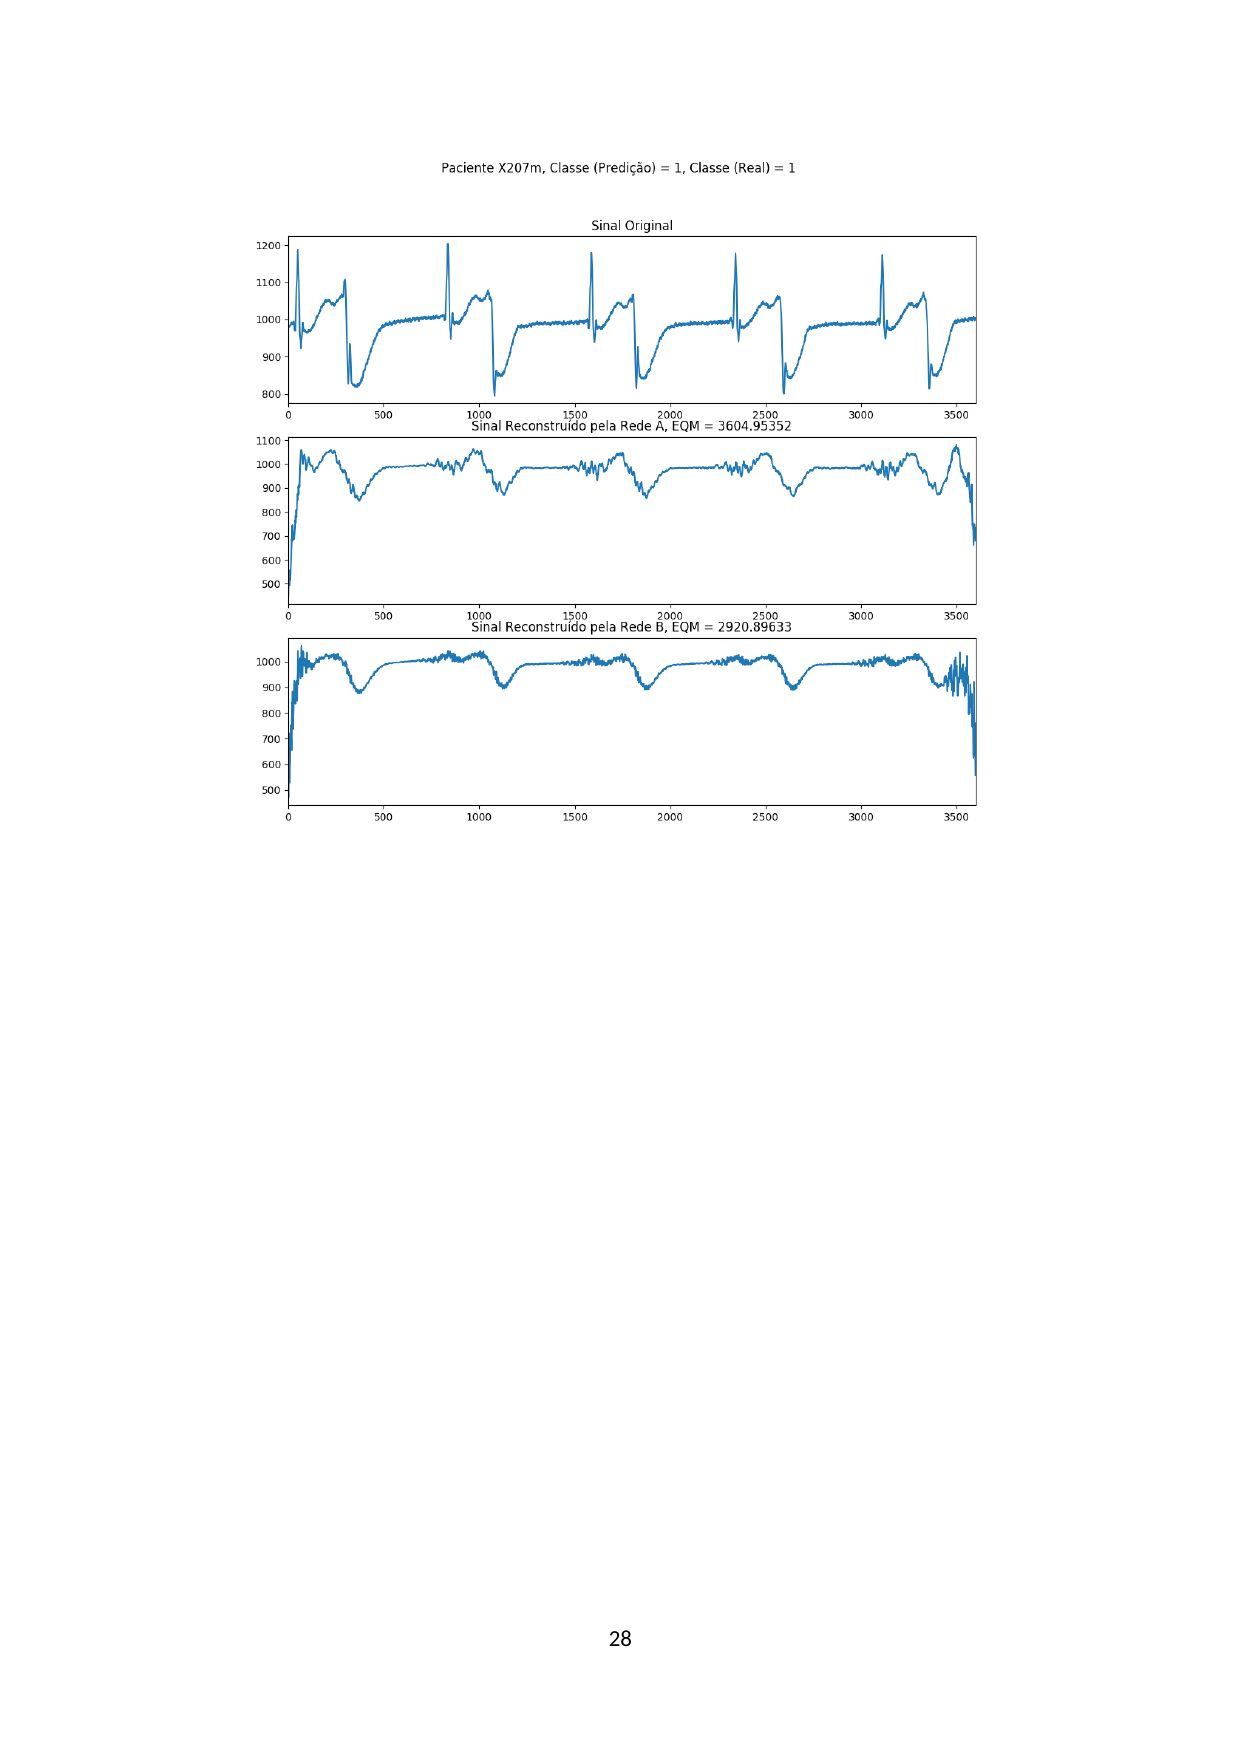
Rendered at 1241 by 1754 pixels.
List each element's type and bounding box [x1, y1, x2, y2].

picture [177, 147, 1063, 886]
